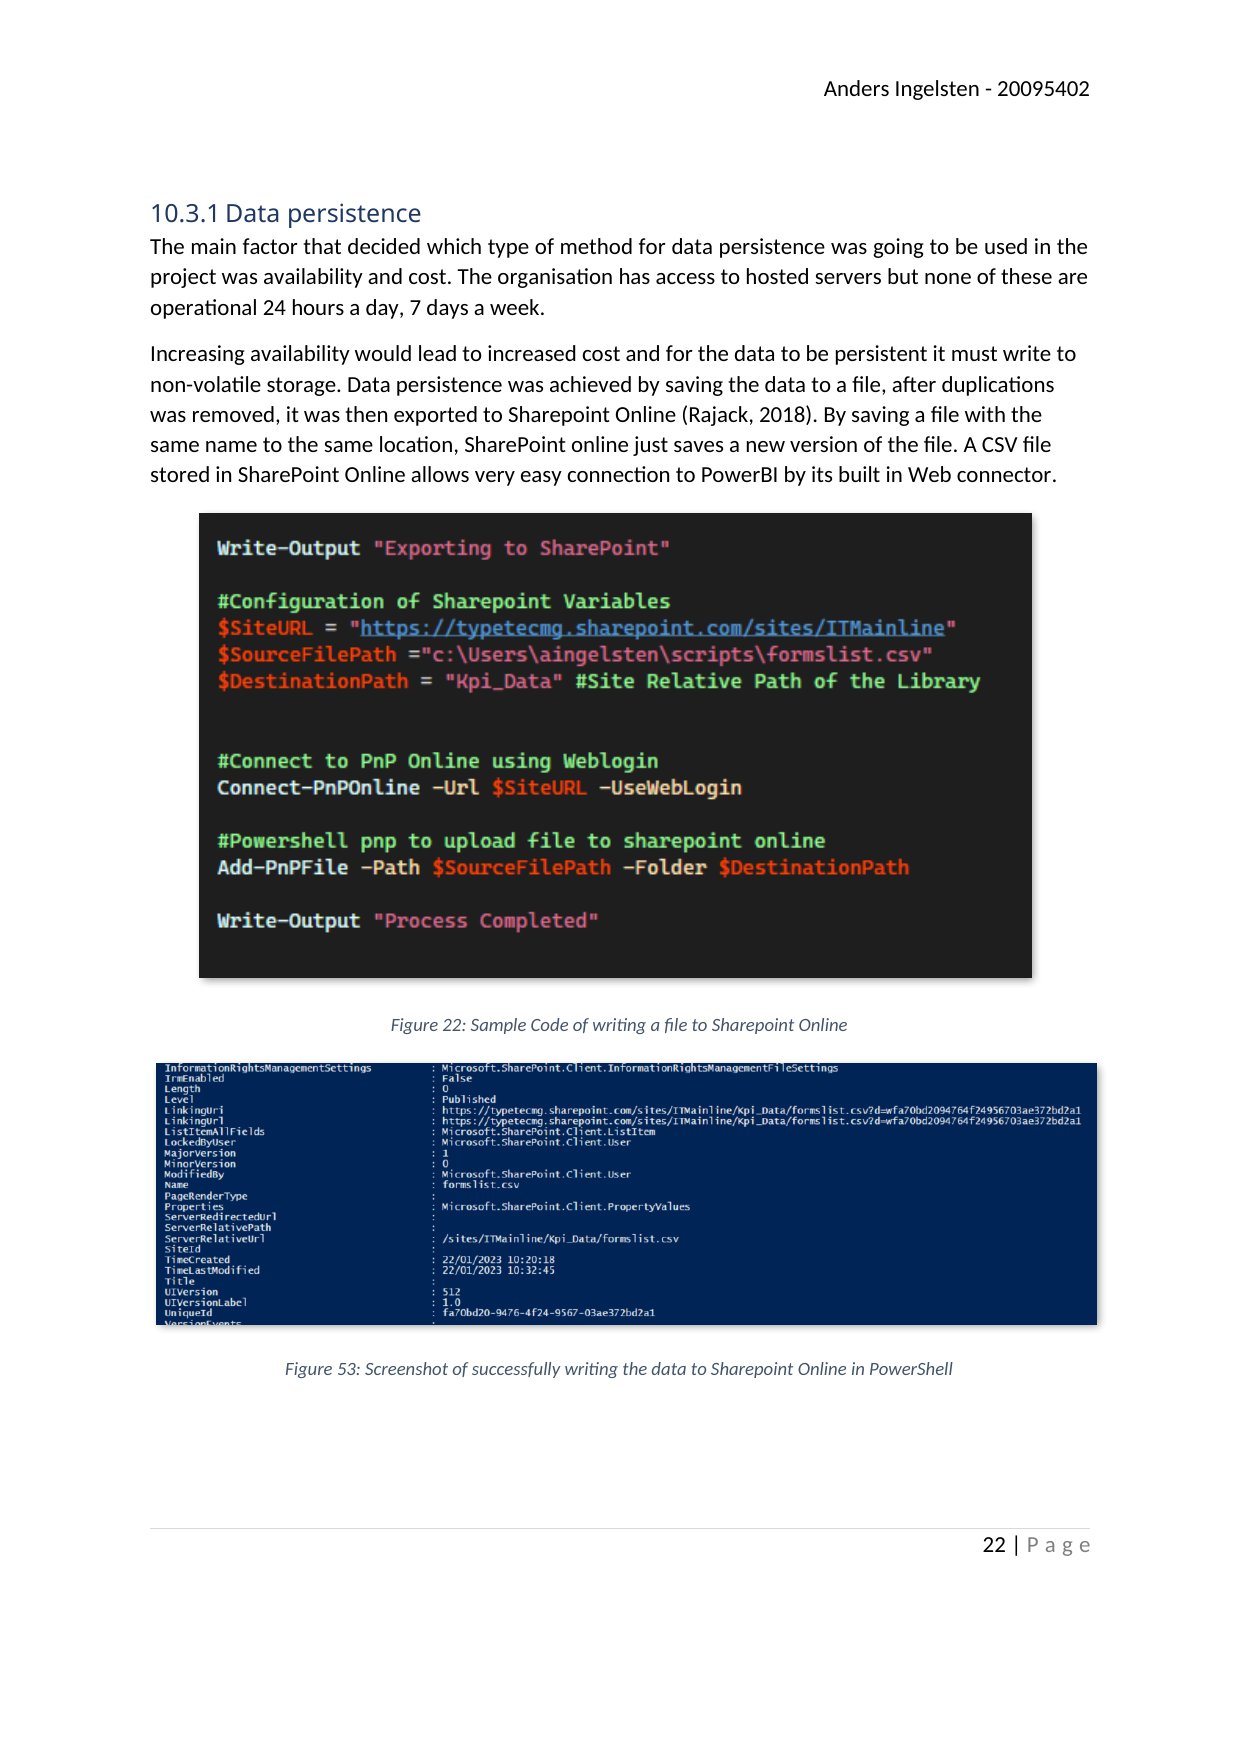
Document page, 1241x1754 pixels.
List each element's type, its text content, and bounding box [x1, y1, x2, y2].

text The main factor that decided which type of method for data persistence was going to be used in the project was availability and cost. The organisation has access to hosted servers but none of these are operational 24 hours a day, 7 days a week. [150, 232, 1090, 321]
text Figure 53: Screenshot of successfully writing the data to Sharepoint Online in PowerShell [150, 1358, 1090, 1381]
text Increasing availability would lead to increased cost and for the data to be persistent it must write to non-volatile storage. Data persistence was achieved by saving the data to a file, after duplications was removed, it was then exported to Sharepoint Online (Rajack, 2018). By saving a file with the same name to the same location, SharePoint online just saves a new version of the file. A CSV file stored in SharePoint Online allows very easy connection to PowerBI by its built in Web connector. [150, 339, 1090, 488]
picture [156, 1063, 1097, 1325]
picture [199, 513, 1032, 978]
text Figure 22: Sample Code of writing a file to Sharepoint Online [150, 1014, 1090, 1037]
subtitle Data persistence [150, 195, 1090, 229]
